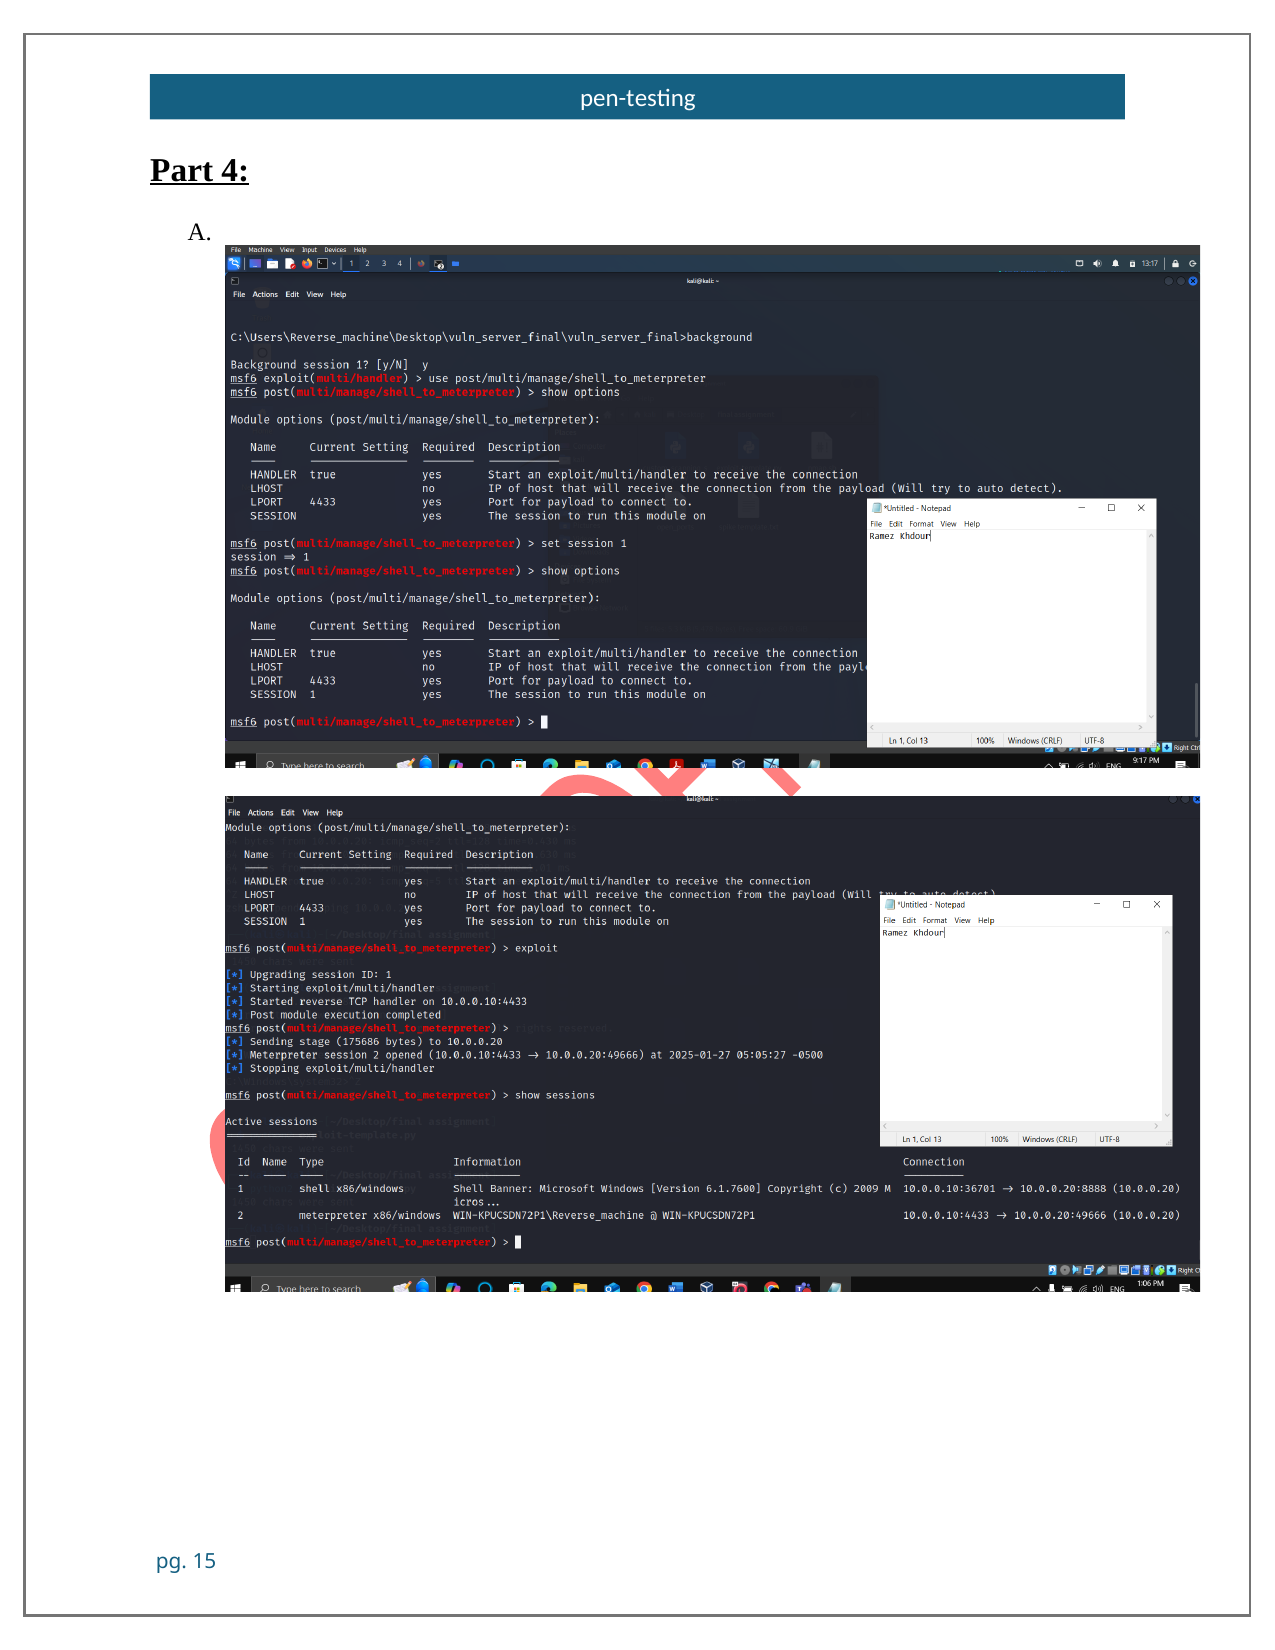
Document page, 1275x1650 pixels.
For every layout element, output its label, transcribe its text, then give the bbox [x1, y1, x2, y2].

picture [481, 1285, 489, 1292]
text Part 4: [150, 150, 1125, 188]
picture [483, 762, 491, 768]
picture [225, 796, 1200, 1292]
picture [225, 245, 1200, 768]
